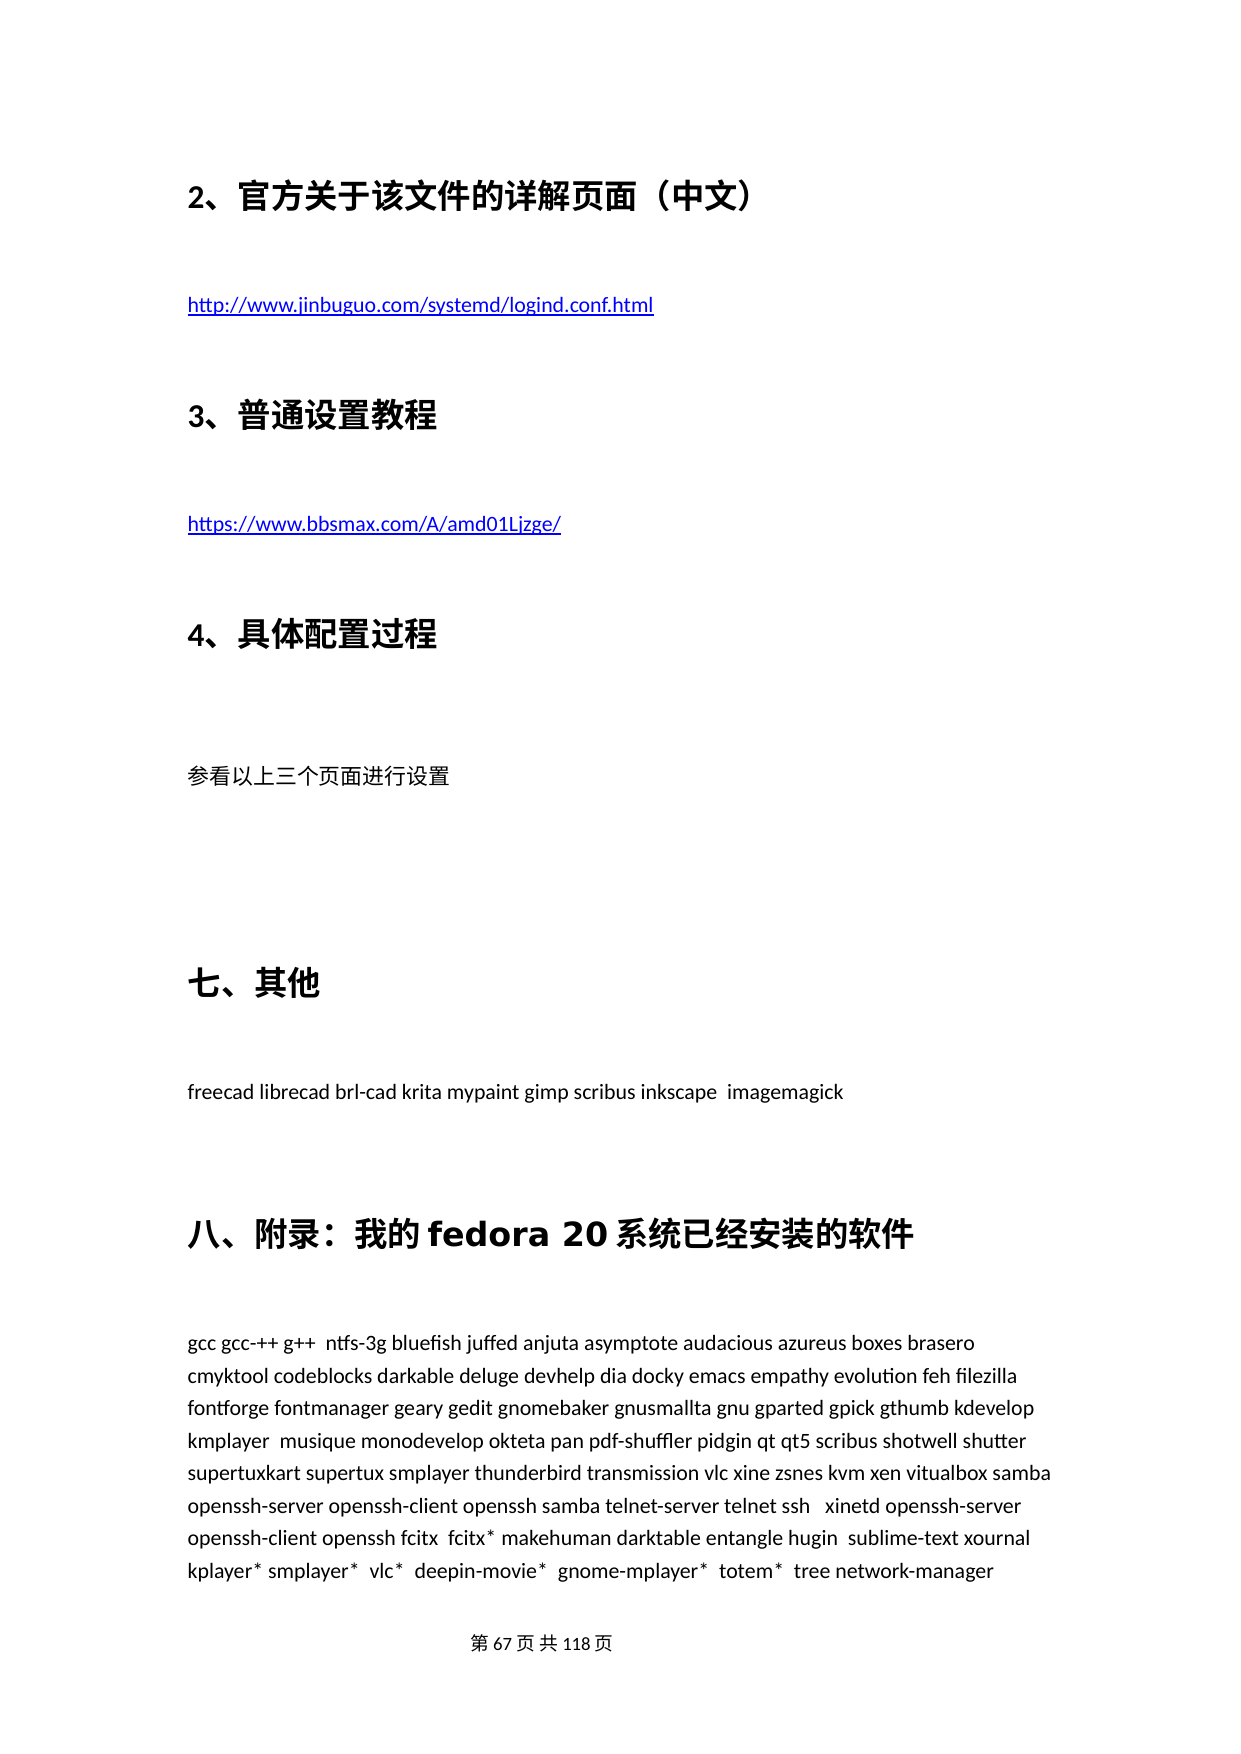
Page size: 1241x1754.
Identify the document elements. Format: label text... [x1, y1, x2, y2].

text http://www.jinbuguo.com/systemd/logind.conf.html [187, 289, 1053, 321]
subtitle 3、普通设置教程 [187, 381, 1053, 446]
subtitle 八、附录：我的fedora 20系统已经安装的软件 [187, 1200, 1053, 1265]
text https://www.bbsmax.com/A/amd01Ljzge/ [187, 508, 1053, 540]
subtitle 2、官方关于该文件的详解页面（中文） [187, 162, 1053, 227]
text freecad librecad brl-cad krita mypaint gimp scribus inkscape imagemagick [187, 1075, 1053, 1108]
text 参看以上三个页面进行设置 [187, 759, 1053, 791]
subtitle 七、其他 [187, 948, 1053, 1013]
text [187, 1327, 1053, 1587]
subtitle 4、具体配置过程 [187, 600, 1053, 665]
